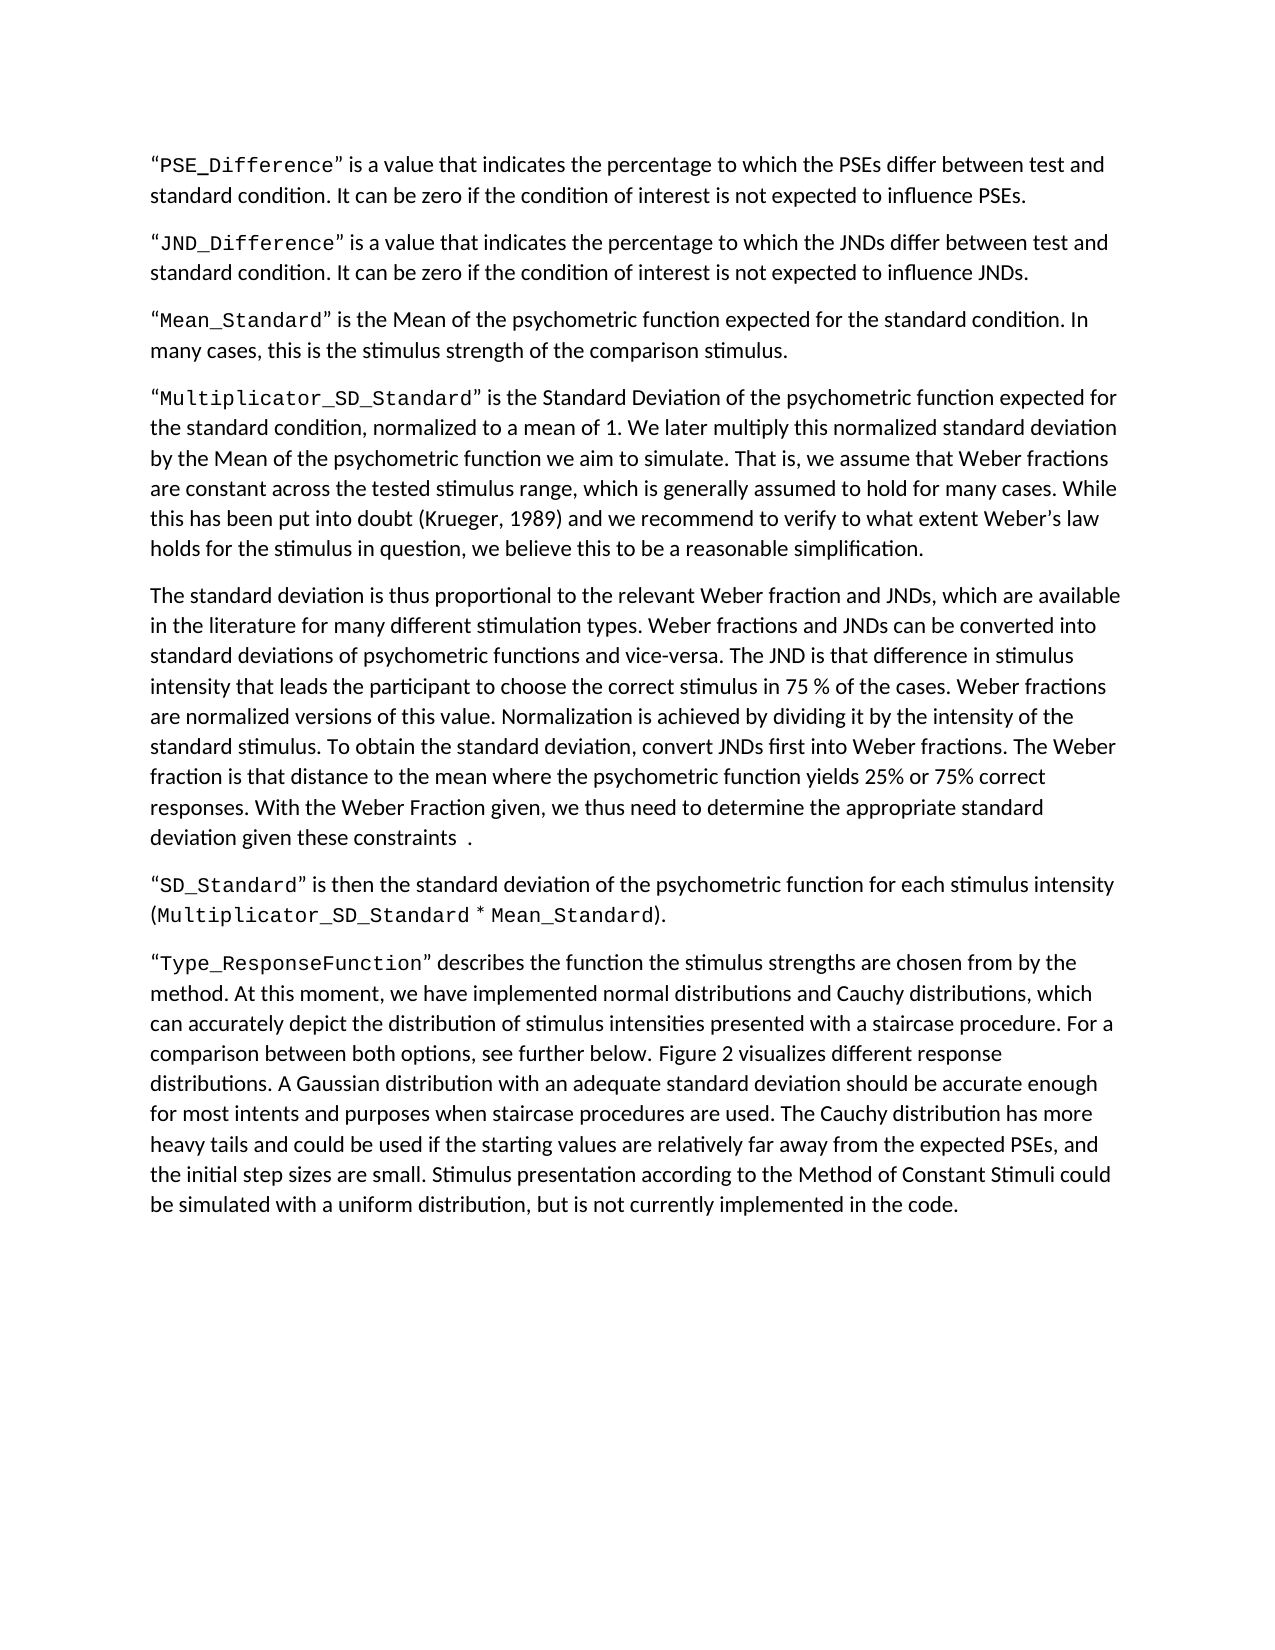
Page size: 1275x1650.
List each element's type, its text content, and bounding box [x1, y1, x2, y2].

text “JND_Difference” is a value that indicates the percentage to which the JNDs differ between test and standard condition. It can be zero if the condition of interest is not expected to influence JNDs. [150, 228, 1125, 286]
text “PSE_Difference” is a value that indicates the percentage to which the PSEs differ between test and standard condition. It can be zero if the condition of interest is not expected to influence PSEs. [150, 150, 1125, 209]
text “Multiplicator_SD_Standard” is the Standard Deviation of the psychometric function expected for the standard condition, normalized to a mean of 1. We later multiply this normalized standard deviation by the Mean of the psychometric function we aim to simulate. That is, we assume that Weber fractions are constant across the tested stimulus range, which is generally assumed to hold for many cases. While this has been put into doubt (Krueger, 1989) and we recommend to verify to what extent Weber’s law holds for the stimulus in question, we believe this to be a reasonable simplification. [150, 383, 1125, 562]
text “Mean_Standard” is the Mean of the psychometric function expected for the standard condition. In many cases, this is the stimulus strength of the comparison stimulus. [150, 305, 1125, 364]
text “SD_Standard” is then the standard deviation of the psychometric function for each stimulus intensity (Multiplicator_SD_Standard * Mean_Standard). [150, 870, 1125, 929]
text “Type_ResponseFunction” describes the function the stimulus strengths are chosen from by the method. At this moment, we have implemented normal distributions and Cauchy distributions, which can accurately depict the distribution of stimulus intensities presented with a staircase procedure. For a comparison between both options, see further below. Figure 2 visualizes different response distributions. A Gaussian distribution with an adequate standard deviation should be accurate enough for most intents and purposes when staircase procedures are used. The Cauchy distribution has more heavy tails and could be used if the starting values are relatively far away from the expected PSEs, and the initial step sizes are small. Stimulus presentation according to the Method of Constant Stimuli could be simulated with a uniform distribution, but is not currently implemented in the code. [150, 948, 1125, 1218]
text The standard deviation is thus proportional to the relevant Weber fraction and JNDs, which are available in the literature for many different stimulation types. Weber fractions and JNDs can be converted into standard deviations of psychometric functions and vice-versa. The JND is that difference in stimulus intensity that leads the participant to choose the correct stimulus in 75 % of the cases. Weber fractions are normalized versions of this value. Normalization is achieved by dividing it by the intensity of the standard stimulus. To obtain the standard deviation, convert JNDs first into Weber fractions. The Weber fraction is that distance to the mean where the psychometric function yields 25% or 75% correct responses. With the Weber Fraction given, we thus need to determine the appropriate standard deviation given these constraints . [150, 581, 1125, 851]
